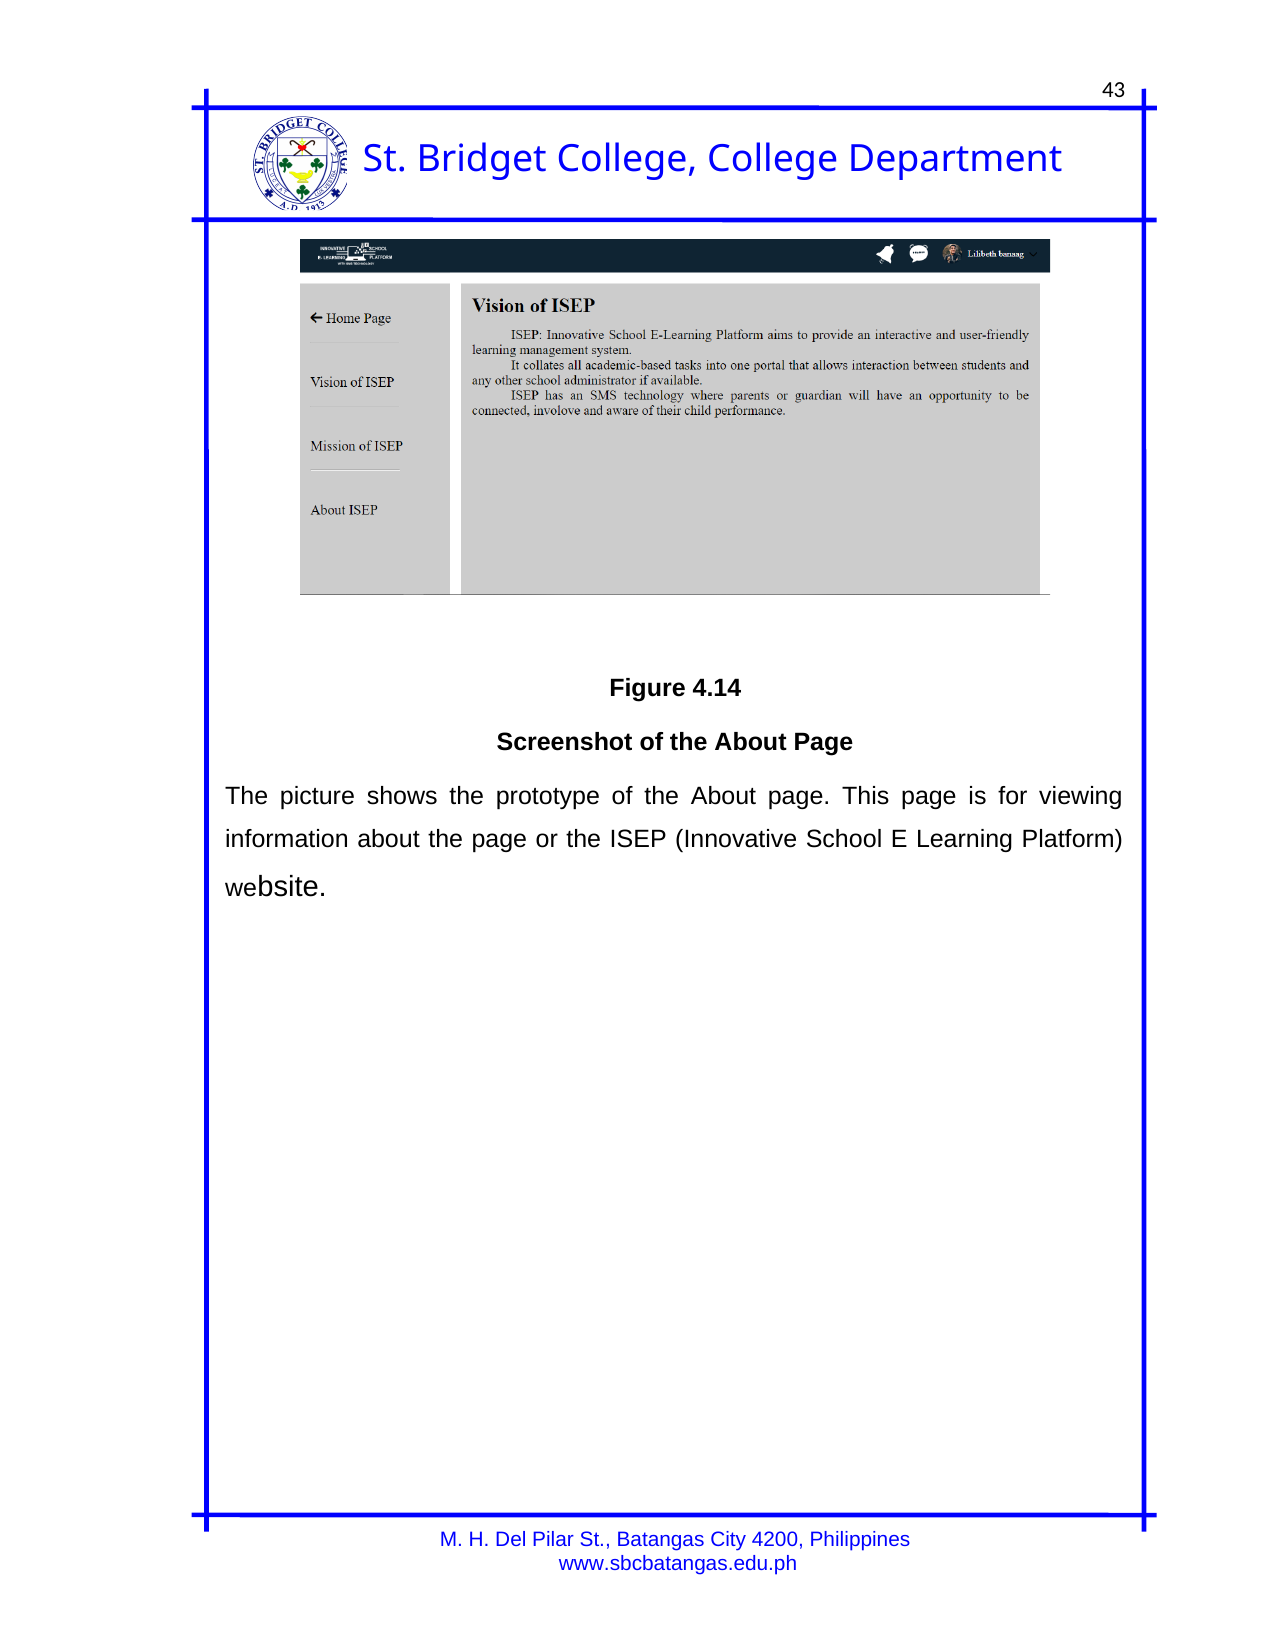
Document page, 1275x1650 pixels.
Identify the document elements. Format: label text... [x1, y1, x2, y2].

picture [300, 239, 1050, 595]
text Screenshot of the About Page [225, 727, 1125, 756]
text Figure 4.14 [225, 673, 1125, 702]
picture [253, 116, 347, 211]
text The picture shows the prototype of the About page. This page is for viewing information about the page or the ISEP (Innovative School E Learning Platform) website. [225, 781, 1125, 903]
